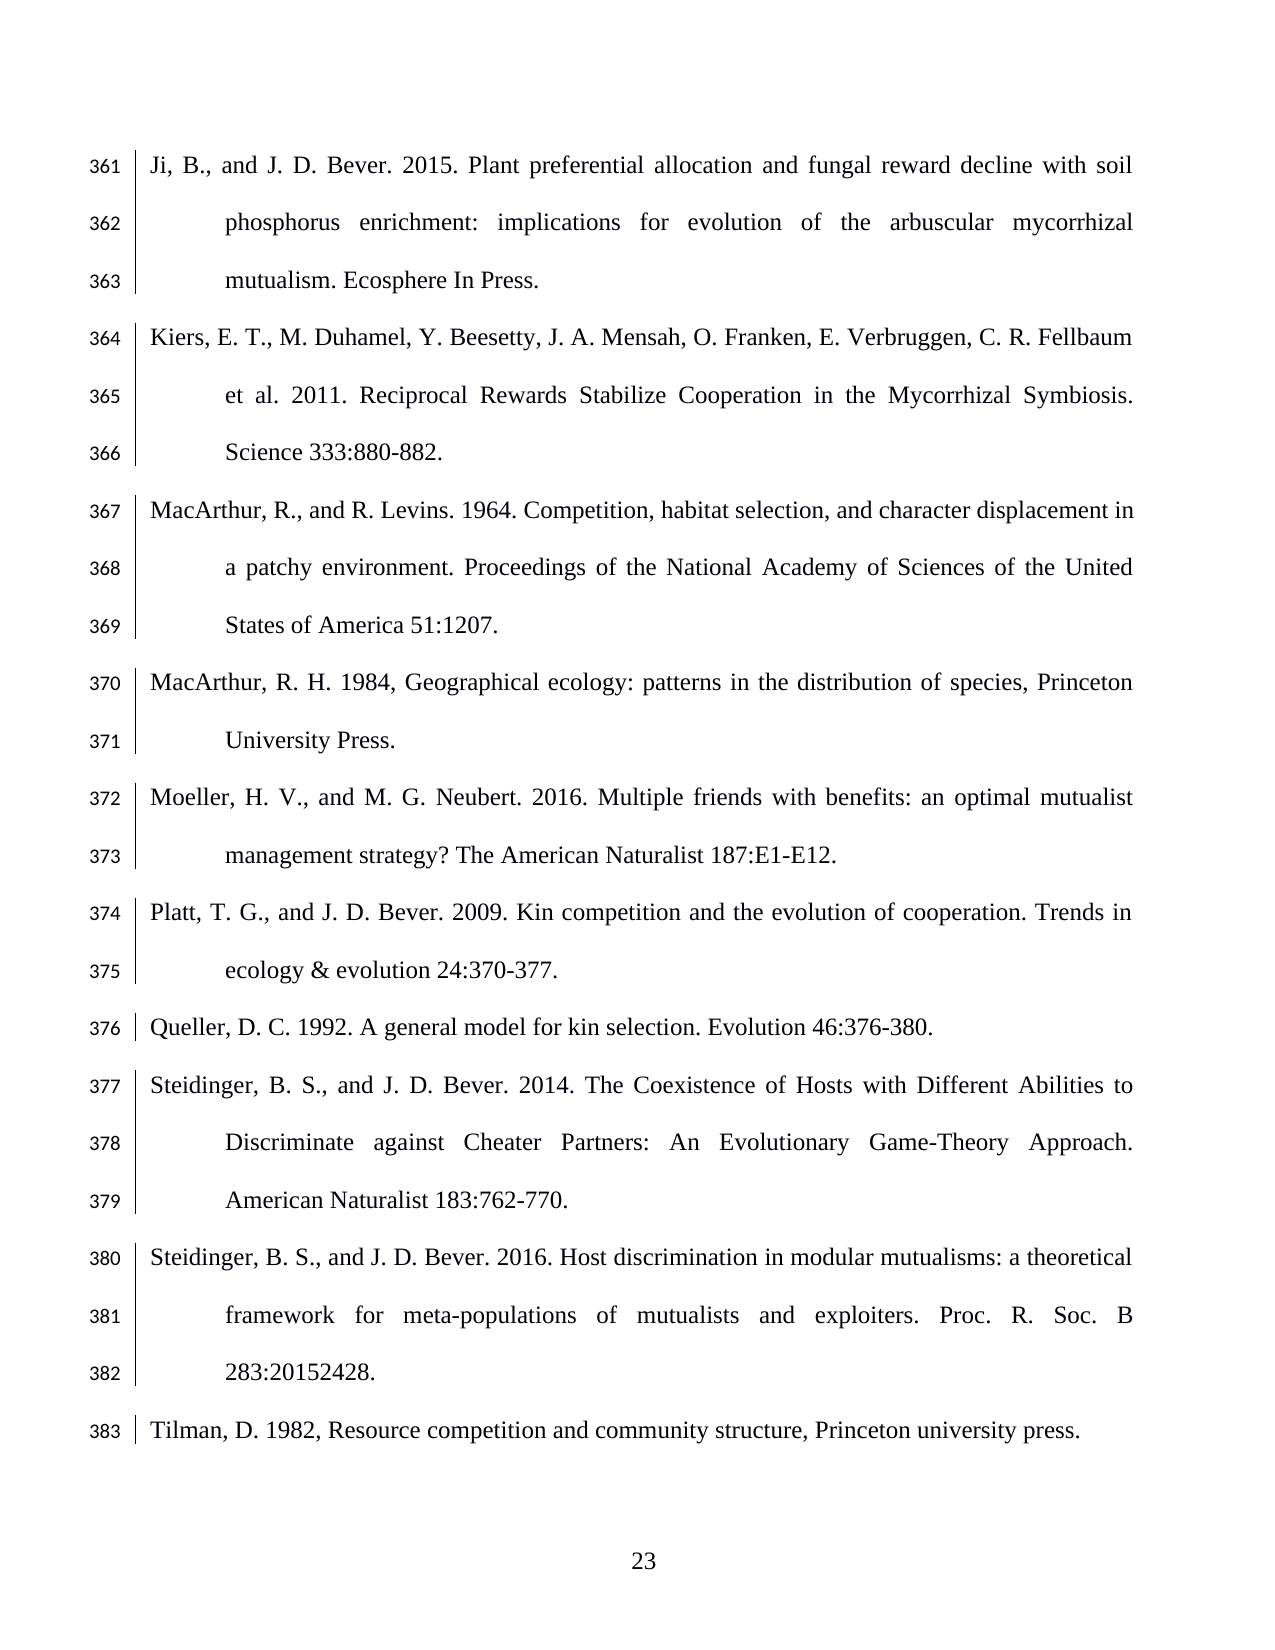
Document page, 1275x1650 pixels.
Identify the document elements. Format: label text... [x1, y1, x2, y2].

text Kiers, E. T., M. Duhamel, Y. Beesetty, J. A. Mensah, O. Franken, E. Verbruggen, C. R. Fellbaum et al. 2011. Reciprocal Rewards Stabilize Cooperation in the Mycorrhizal Symbiosis. Science 333:880-882. [150, 322, 1134, 466]
text Steidinger, B. S., and J. D. Bever. 2014. The Coexistence of Hosts with Different Abilities to Discriminate against Cheater Partners: An Evolutionary Game-Theory Approach. American Naturalist 183:762-770. [150, 1070, 1134, 1214]
text Ji, B., and J. D. Bever. 2015. Plant preferential allocation and fungal reward decline with soil phosphorus enrichment: implications for evolution of the arbuscular mycorrhizal mutualism. Ecosphere In Press. [150, 150, 1134, 294]
text Moeller, H. V., and M. G. Neubert. 2016. Multiple friends with benefits: an optimal mutualist management strategy? The American Naturalist 187:E1-E12. [150, 782, 1134, 869]
text Steidinger, B. S., and J. D. Bever. 2016. Host discrimination in modular mutualisms: a theoretical framework for meta-populations of mutualists and exploiters. Proc. R. Soc. B 283:20152428. [150, 1242, 1134, 1386]
text MacArthur, R., and R. Levins. 1964. Competition, habitat selection, and character displacement in a patchy environment. Proceedings of the National Academy of Sciences of the United States of America 51:1207. [150, 495, 1134, 639]
text Platt, T. G., and J. D. Bever. 2009. Kin competition and the evolution of cooperation. Trends in ecology & evolution 24:370-377. [150, 897, 1134, 984]
text Tilman, D. 1982, Resource competition and community structure, Princeton university press. [150, 1415, 1134, 1444]
text Queller, D. C. 1992. A general model for kin selection. Evolution 46:376-380. [150, 1012, 1134, 1041]
text MacArthur, R. H. 1984, Geographical ecology: patterns in the distribution of species, Princeton University Press. [150, 667, 1134, 754]
